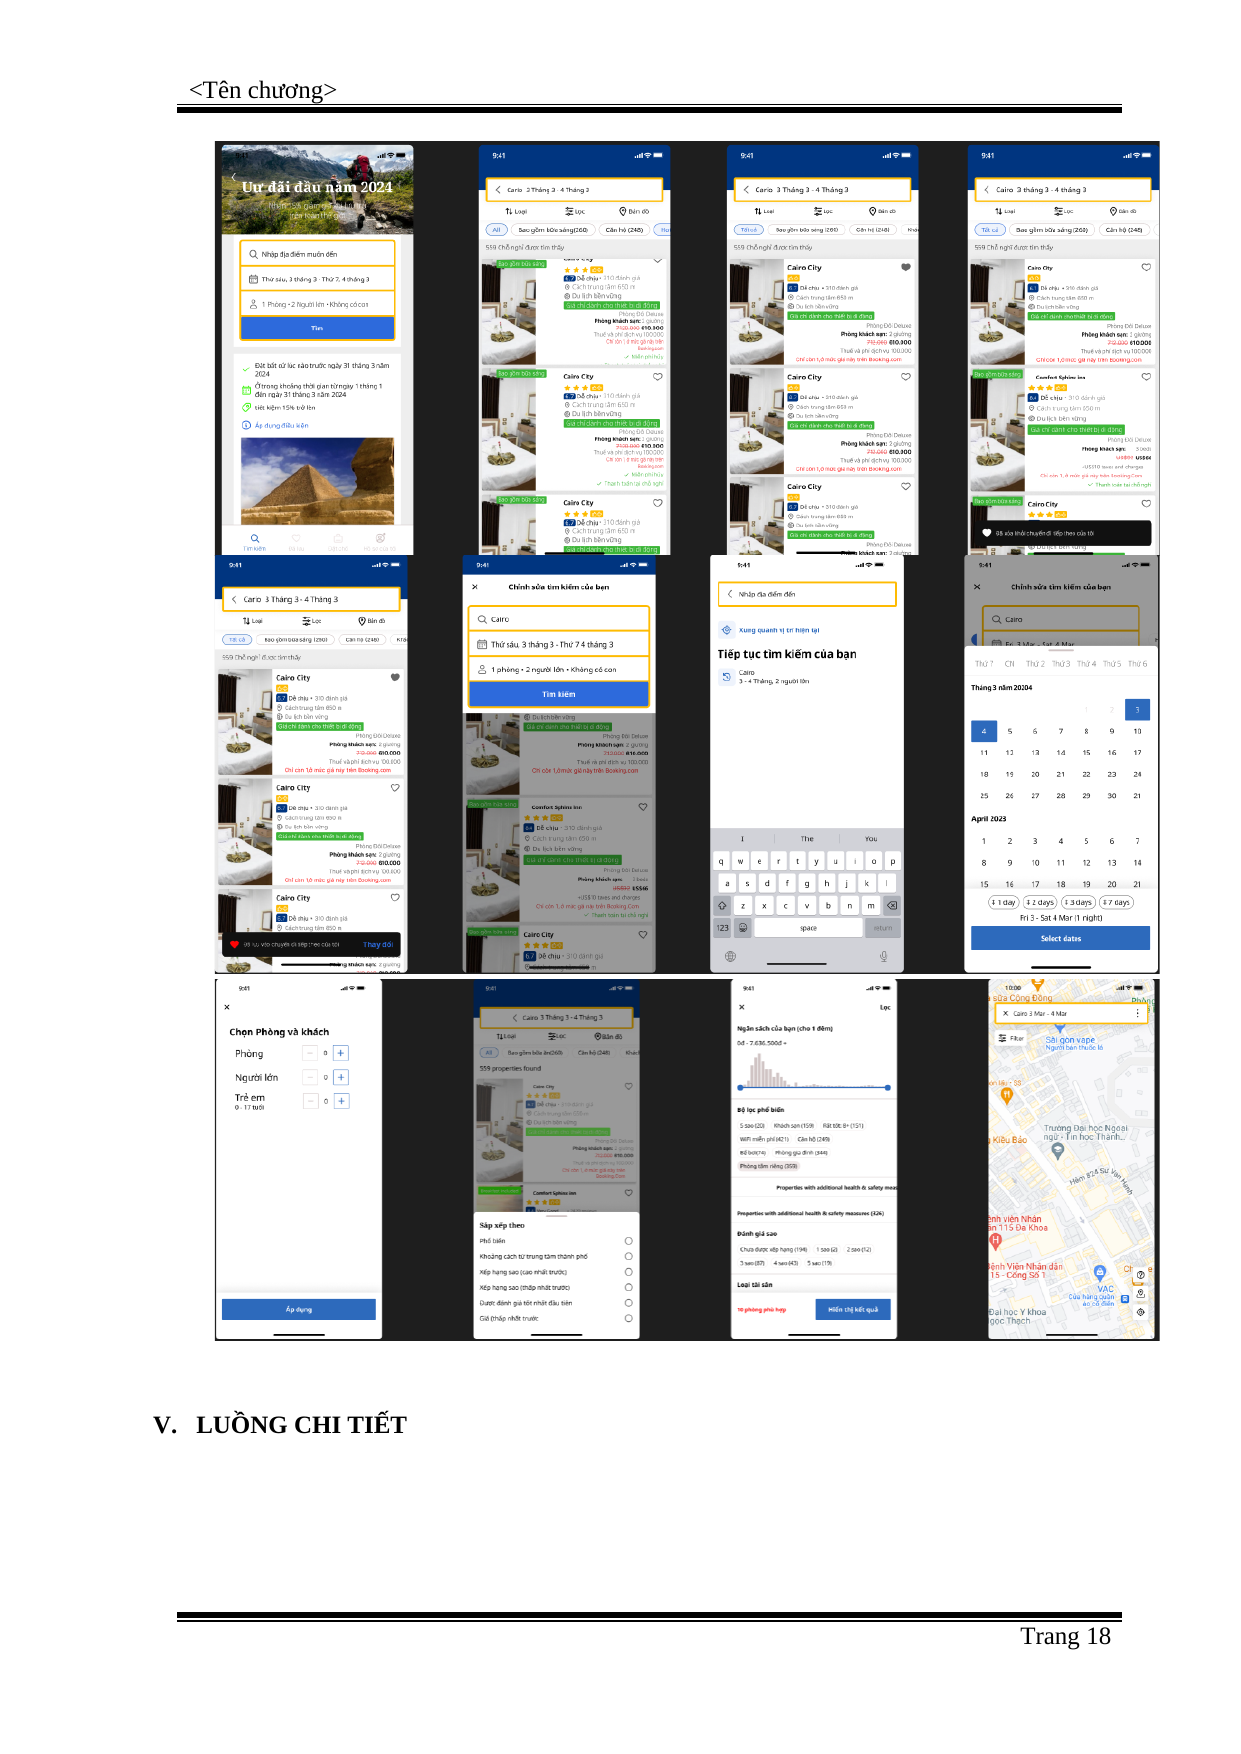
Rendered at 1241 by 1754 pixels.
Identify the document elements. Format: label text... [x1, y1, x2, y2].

text LUỒNG CHI TIẾT [177, 1411, 1122, 1439]
picture [214, 979, 1160, 1341]
picture [214, 141, 1160, 974]
